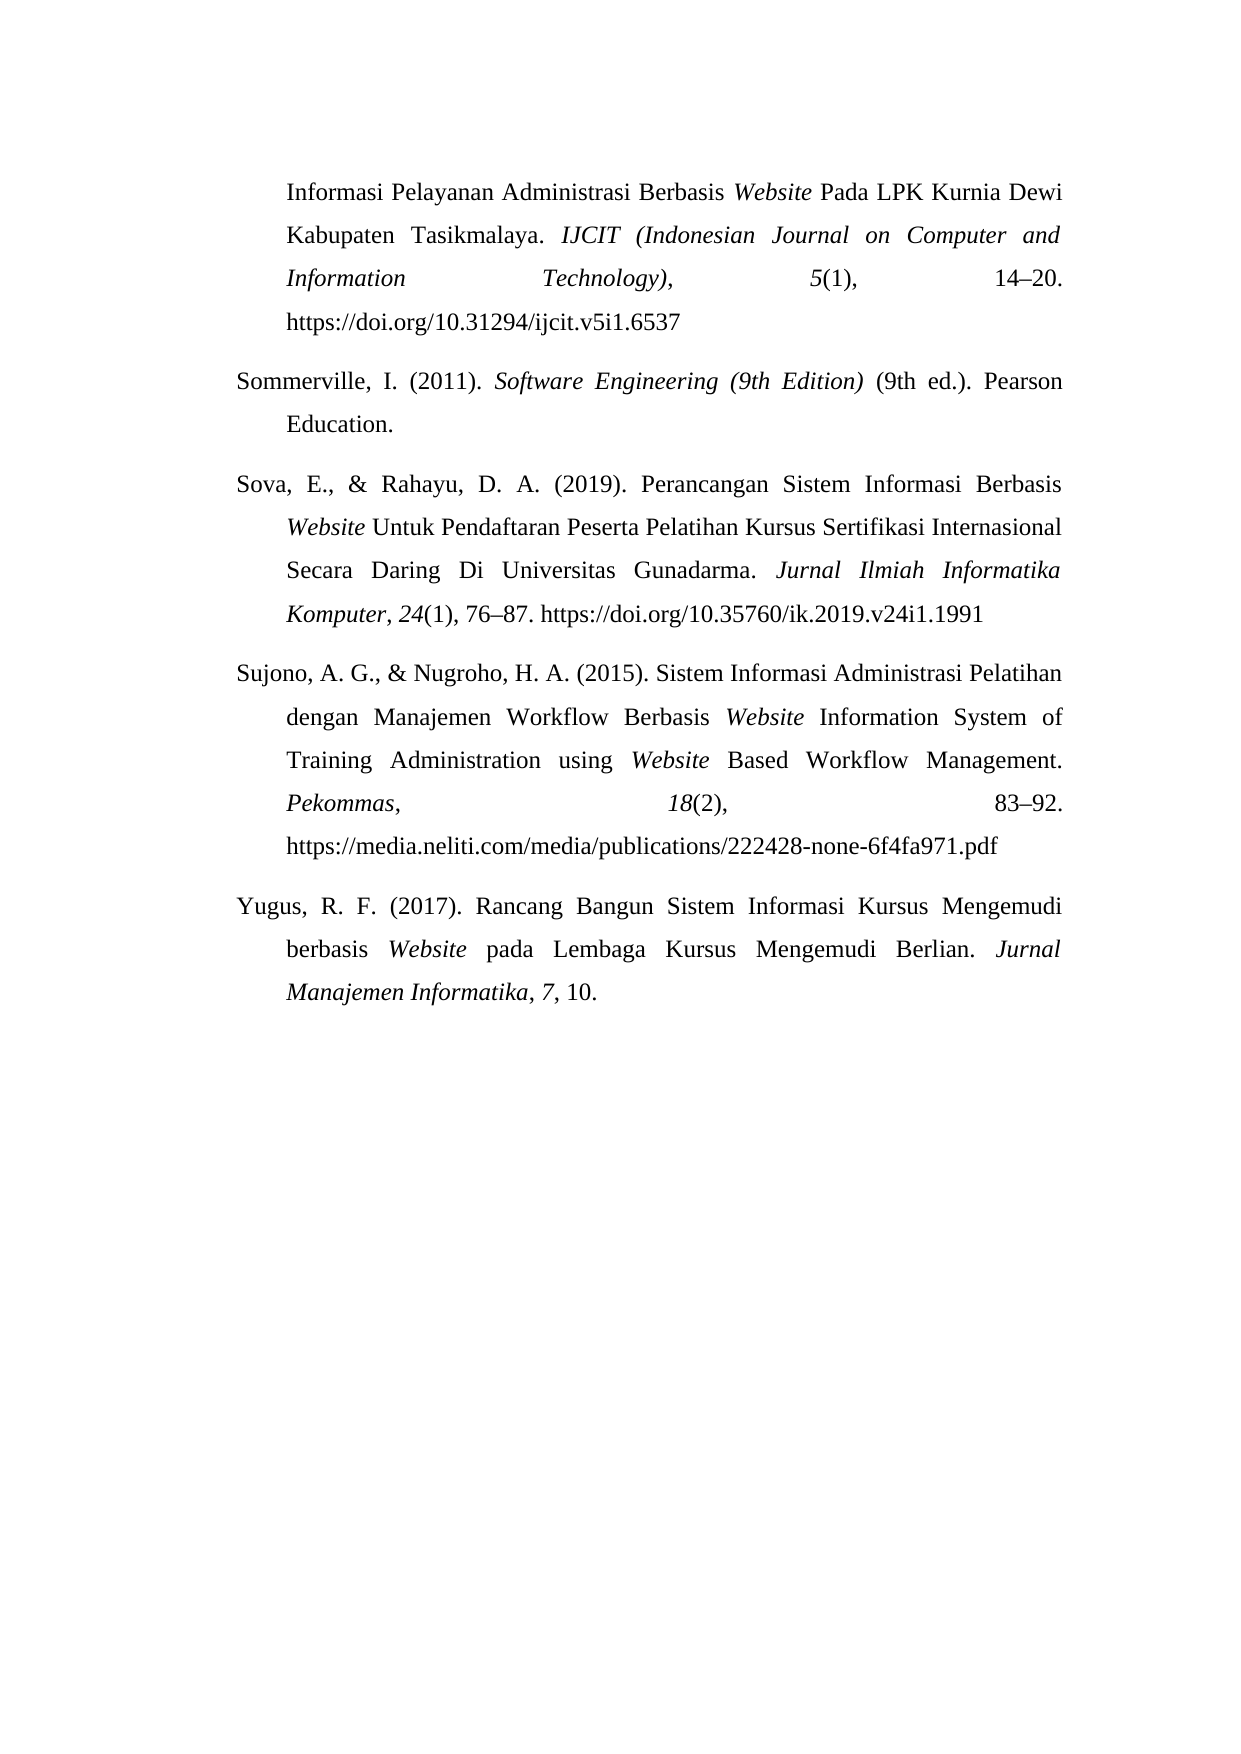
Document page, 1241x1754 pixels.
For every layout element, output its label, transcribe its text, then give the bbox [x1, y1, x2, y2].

text Yugus, R. F. (2017). Rancang Bangun Sistem Informasi Kursus Mengemudi berbasis Website pada Lembaga Kursus Mengemudi Berlian. Jurnal Manajemen Informatika, 7, 10. [236, 891, 1063, 1006]
text Sova, E., & Rahayu, D. A. (2019). Perancangan Sistem Informasi Berbasis Website Untuk Pendaftaran Peserta Pelatihan Kursus Sertifikasi Internasional Secara Daring Di Universitas Gunadarma. Jurnal Ilmiah Informatika Komputer, 24(1), 76–87. https://doi.org/10.35760/ik.2019.v24i1.1991 [236, 469, 1063, 627]
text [236, 177, 1063, 335]
text Sommerville, I. (2011). Software Engineering (9th Edition) (9th ed.). Pearson Education. [236, 366, 1063, 438]
text Sujono, A. G., & Nugroho, H. A. (2015). Sistem Informasi Administrasi Pelatihan dengan Manajemen Workflow Berbasis Website Information System of Training Administration using Website Based Workflow Management. Pekommas, 18(2), 83–92. https://media.neliti.com/media/publications/222428-none-6f4fa971.pdf [236, 658, 1063, 860]
